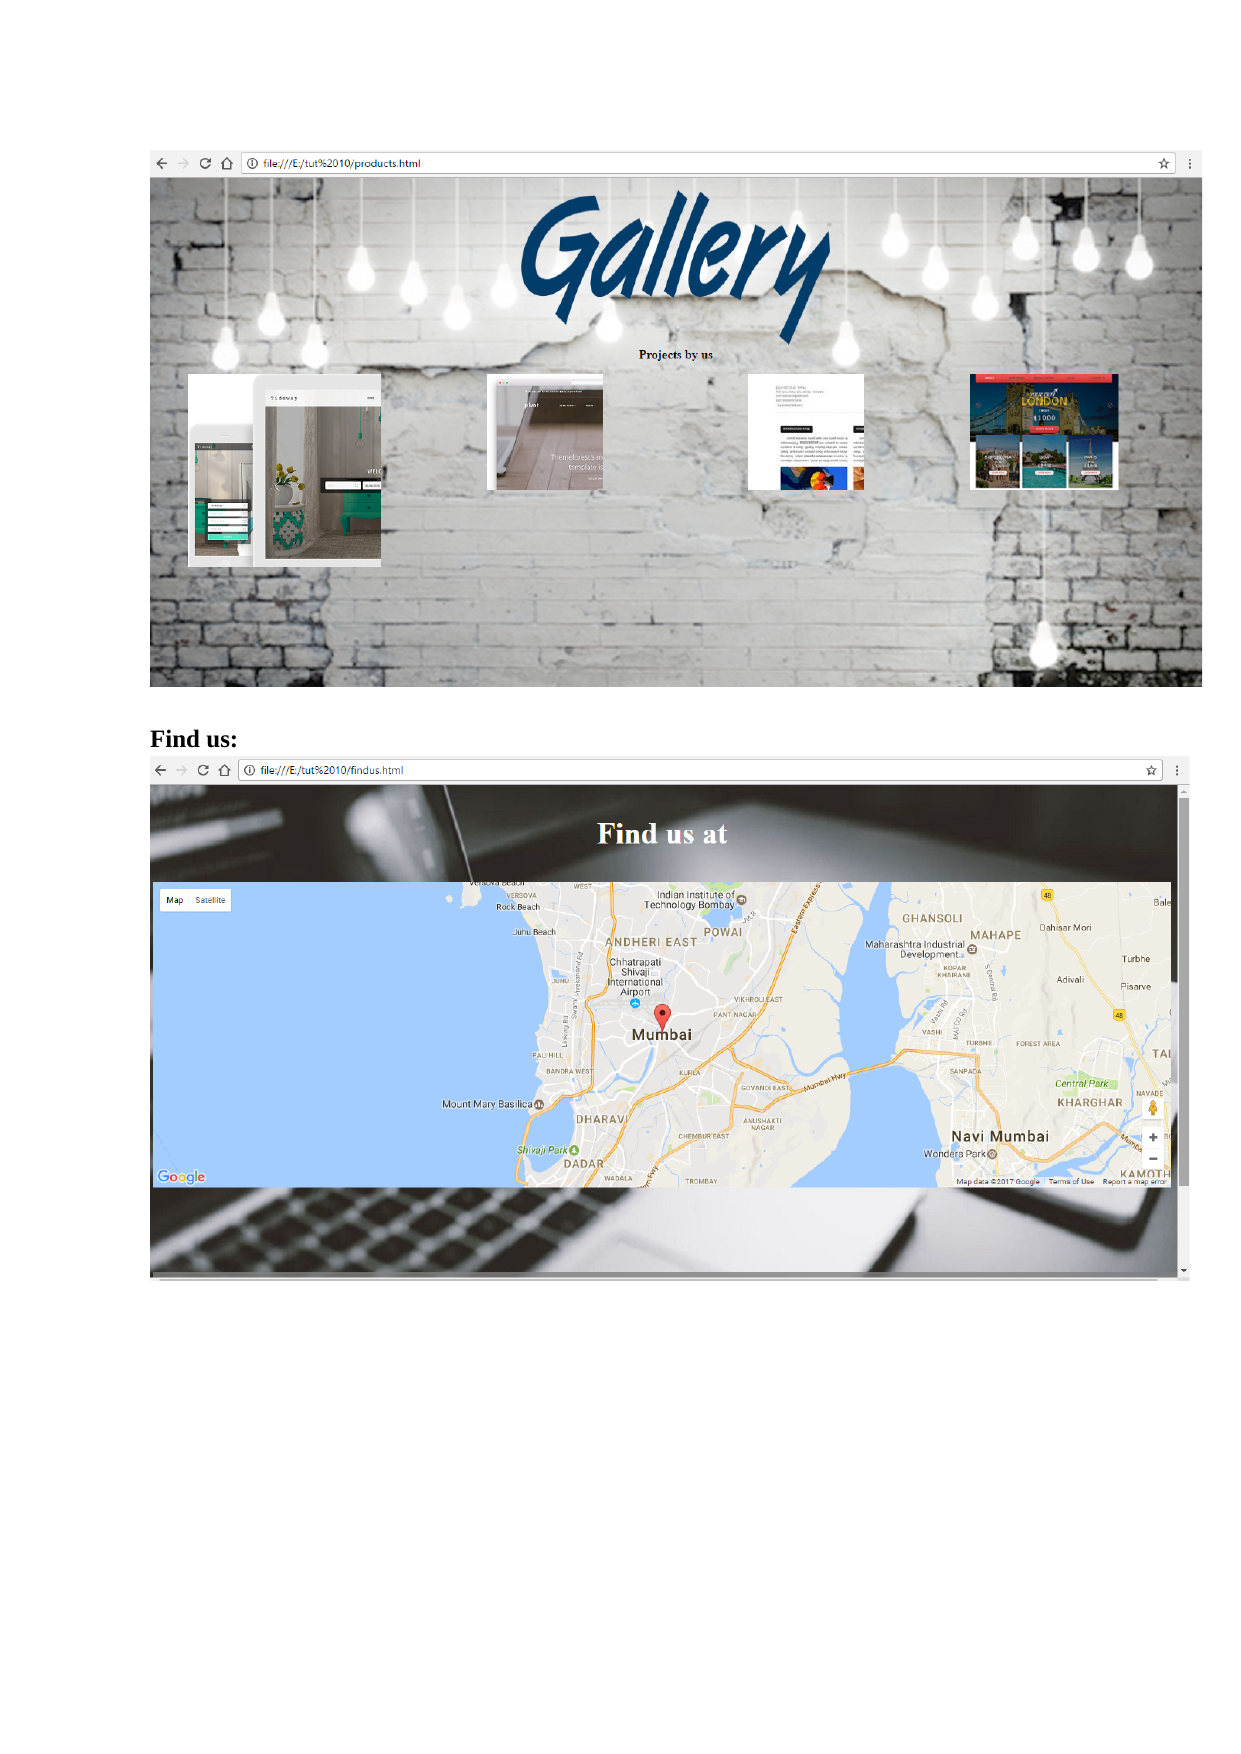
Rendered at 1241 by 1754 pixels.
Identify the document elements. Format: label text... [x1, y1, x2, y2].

text Find us: [150, 724, 1090, 752]
picture [150, 756, 1190, 1281]
picture [150, 150, 1203, 687]
